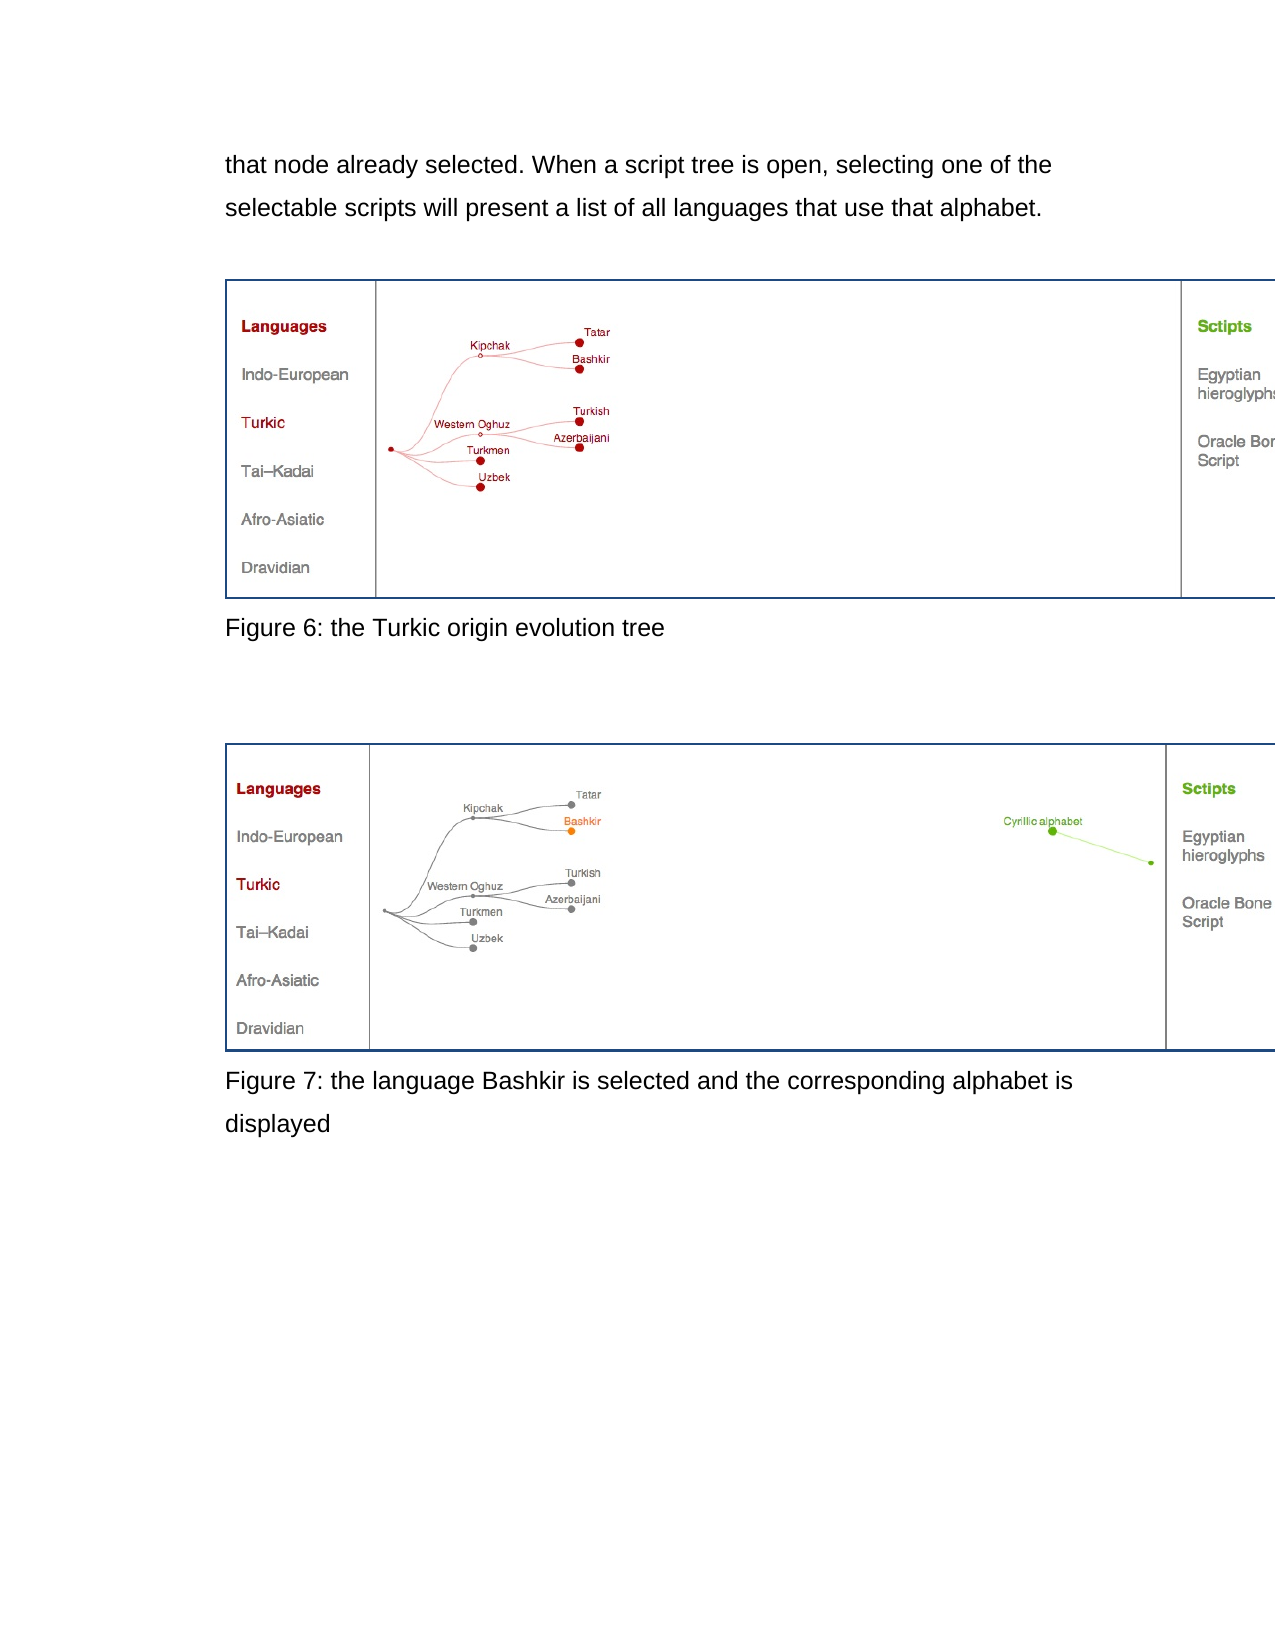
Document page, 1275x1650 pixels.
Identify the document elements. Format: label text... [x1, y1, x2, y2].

picture [227, 745, 1275, 1049]
text Figure 6: the Turkic origin evolution tree [225, 613, 1125, 642]
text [225, 150, 1125, 222]
text Figure 7: the language Bashkir is selected and the corresponding alphabet is displayed [225, 1066, 1125, 1138]
picture [227, 281, 1275, 597]
